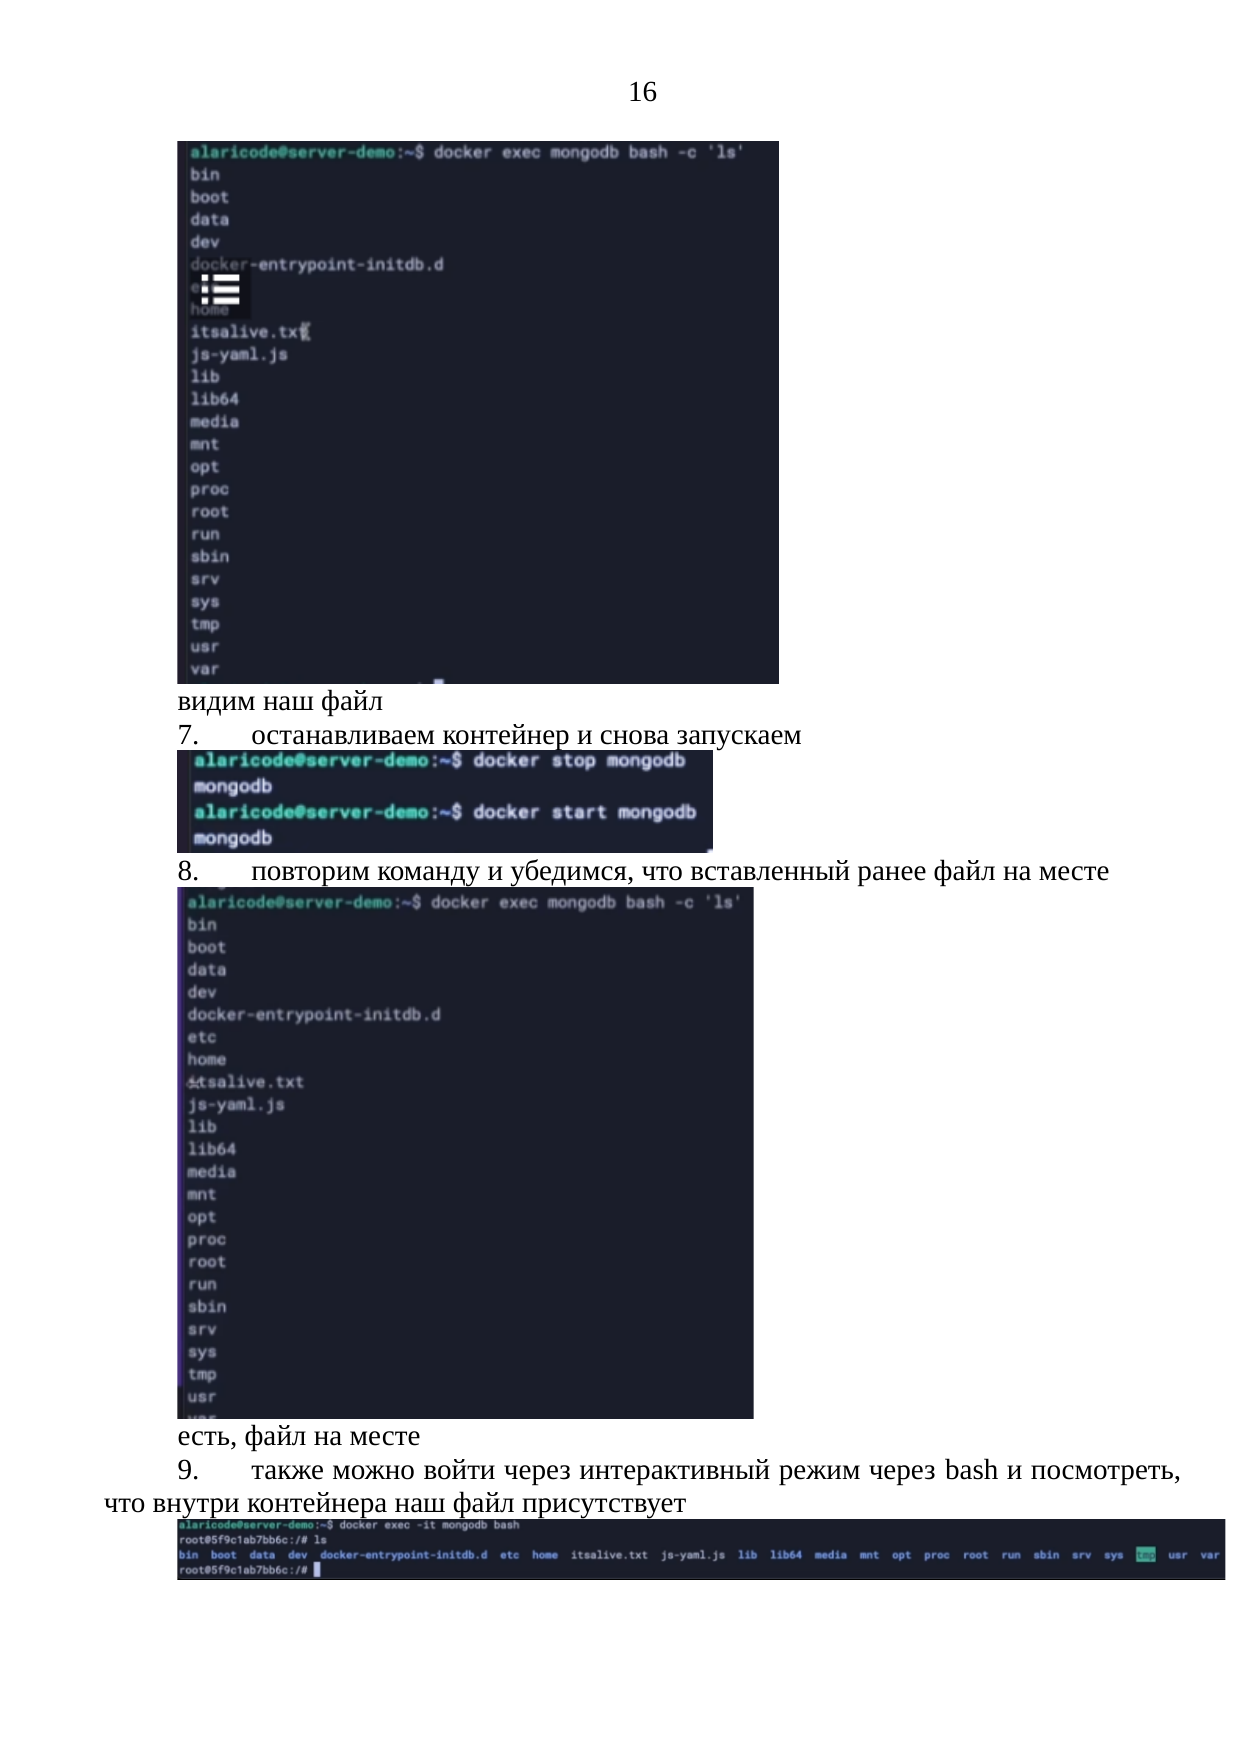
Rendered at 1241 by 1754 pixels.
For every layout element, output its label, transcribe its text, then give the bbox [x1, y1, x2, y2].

list видим наш файл [103, 683, 1181, 717]
list повторим команду и убедимся, что вставленный ранее файл на месте [103, 853, 1181, 887]
picture [177, 750, 713, 853]
picture [177, 1519, 1226, 1580]
list также можно войти через интерактивный режим через bash и посмотреть, что внутри контейнера наш файл присутствует [103, 1452, 1181, 1519]
list останавливаем контейнер и снова запускаем [103, 717, 1181, 750]
picture [177, 887, 754, 1419]
picture [177, 141, 779, 684]
list есть, файл на месте [103, 1418, 1181, 1452]
